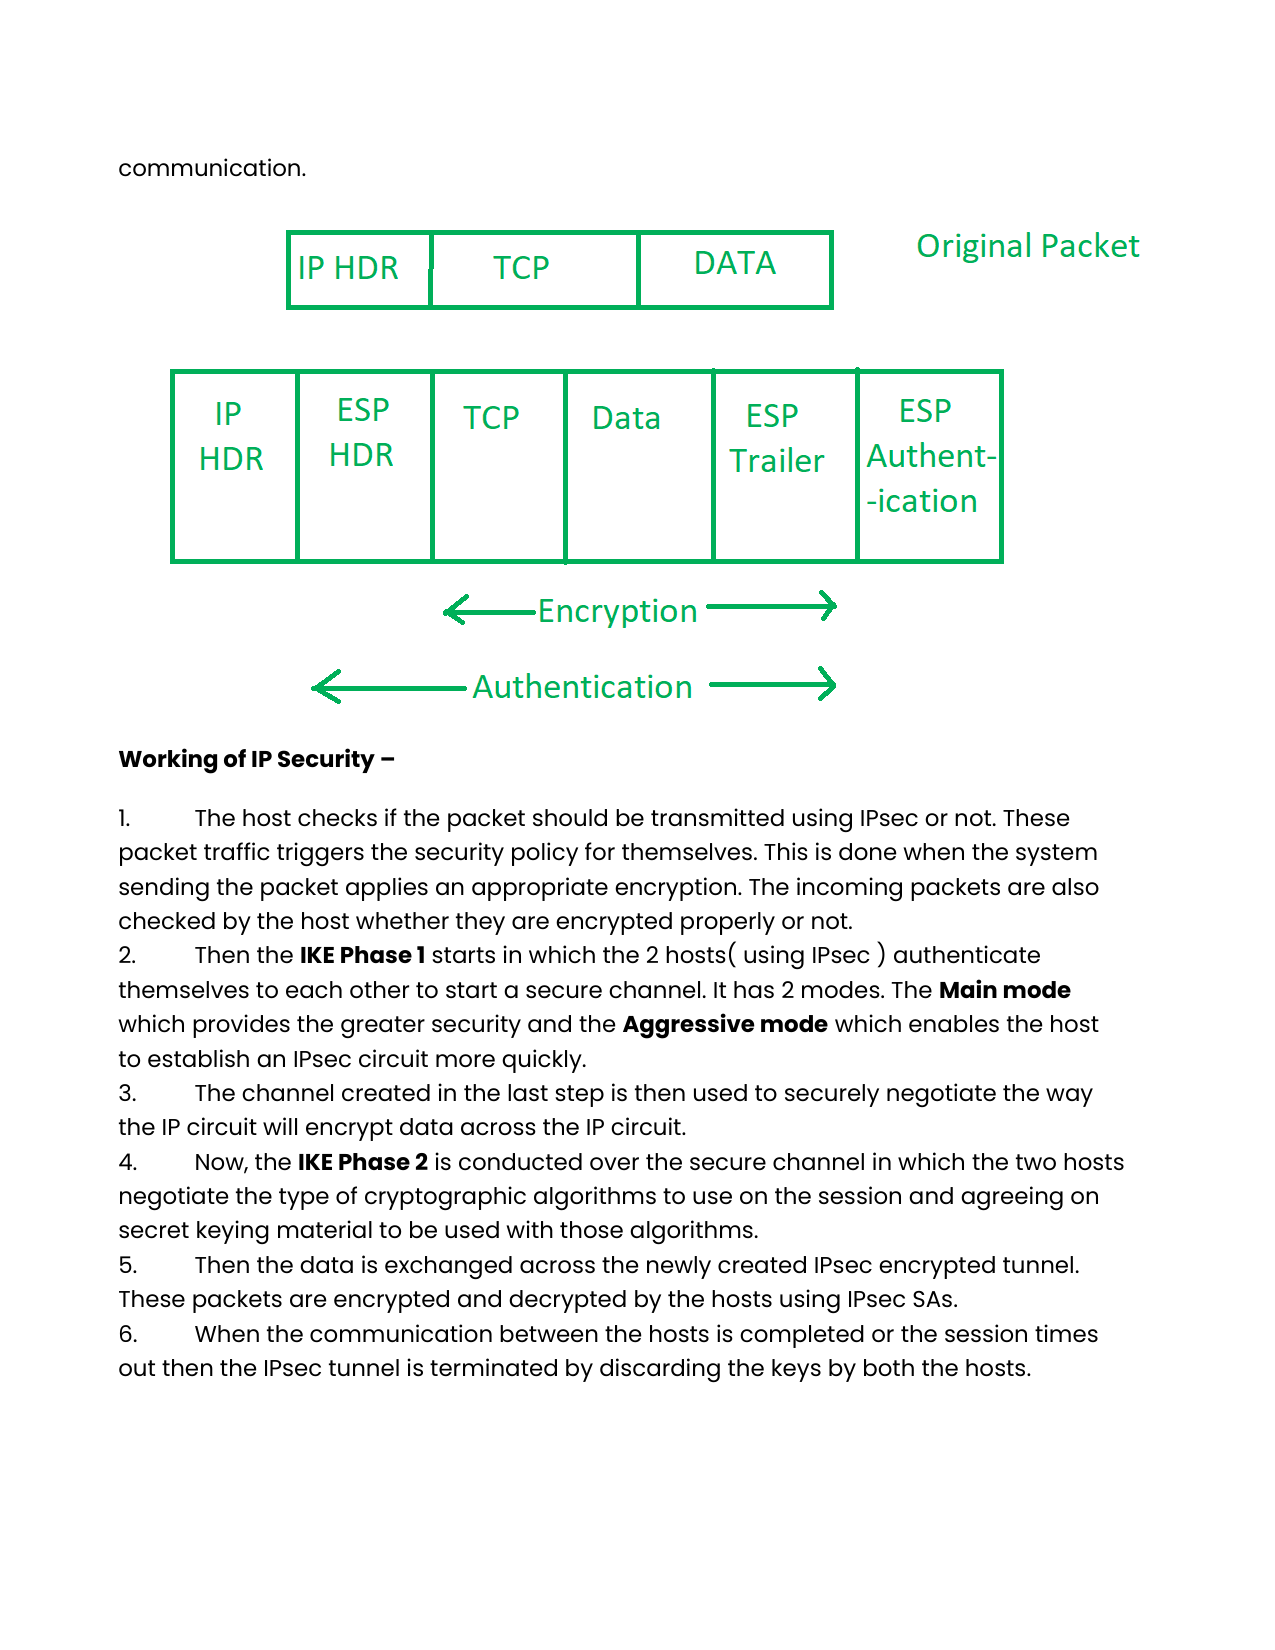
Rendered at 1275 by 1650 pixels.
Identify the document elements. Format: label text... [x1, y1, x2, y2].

list Then the data is exchanged across the newly created IPsec encrypted tunnel. These packets are encrypted and decrypted by the hosts using IPsec SAs. [118, 1247, 1125, 1316]
picture [118, 184, 1199, 716]
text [118, 150, 1125, 184]
list When the communication between the hosts is completed or the session times out then the IPsec tunnel is terminated by discarding the keys by both the hosts. [118, 1316, 1125, 1384]
list Then the IKE Phase 1 starts in which the 2 hosts( using IPsec ) authenticate themselves to each other to start a secure channel. It has 2 modes. The Main mode which provides the greater security and the Aggressive mode which enables the host to establish an IPsec circuit more quickly. [118, 937, 1125, 1075]
list The host checks if the packet should be transmitted using IPsec or not. These packet traffic triggers the security policy for themselves. This is done when the system sending the packet applies an appropriate encryption. The incoming packets are also checked by the host whether they are encrypted properly or not. [118, 800, 1125, 937]
text Working of IP Security – [118, 741, 1125, 775]
list Now, the IKE Phase 2 is conducted over the secure channel in which the two hosts negotiate the type of cryptographic algorithms to use on the session and agreeing on secret keying material to be used with those algorithms. [118, 1144, 1125, 1247]
list The channel created in the last step is then used to securely negotiate the way the IP circuit will encrypt data across the IP circuit. [118, 1075, 1125, 1144]
